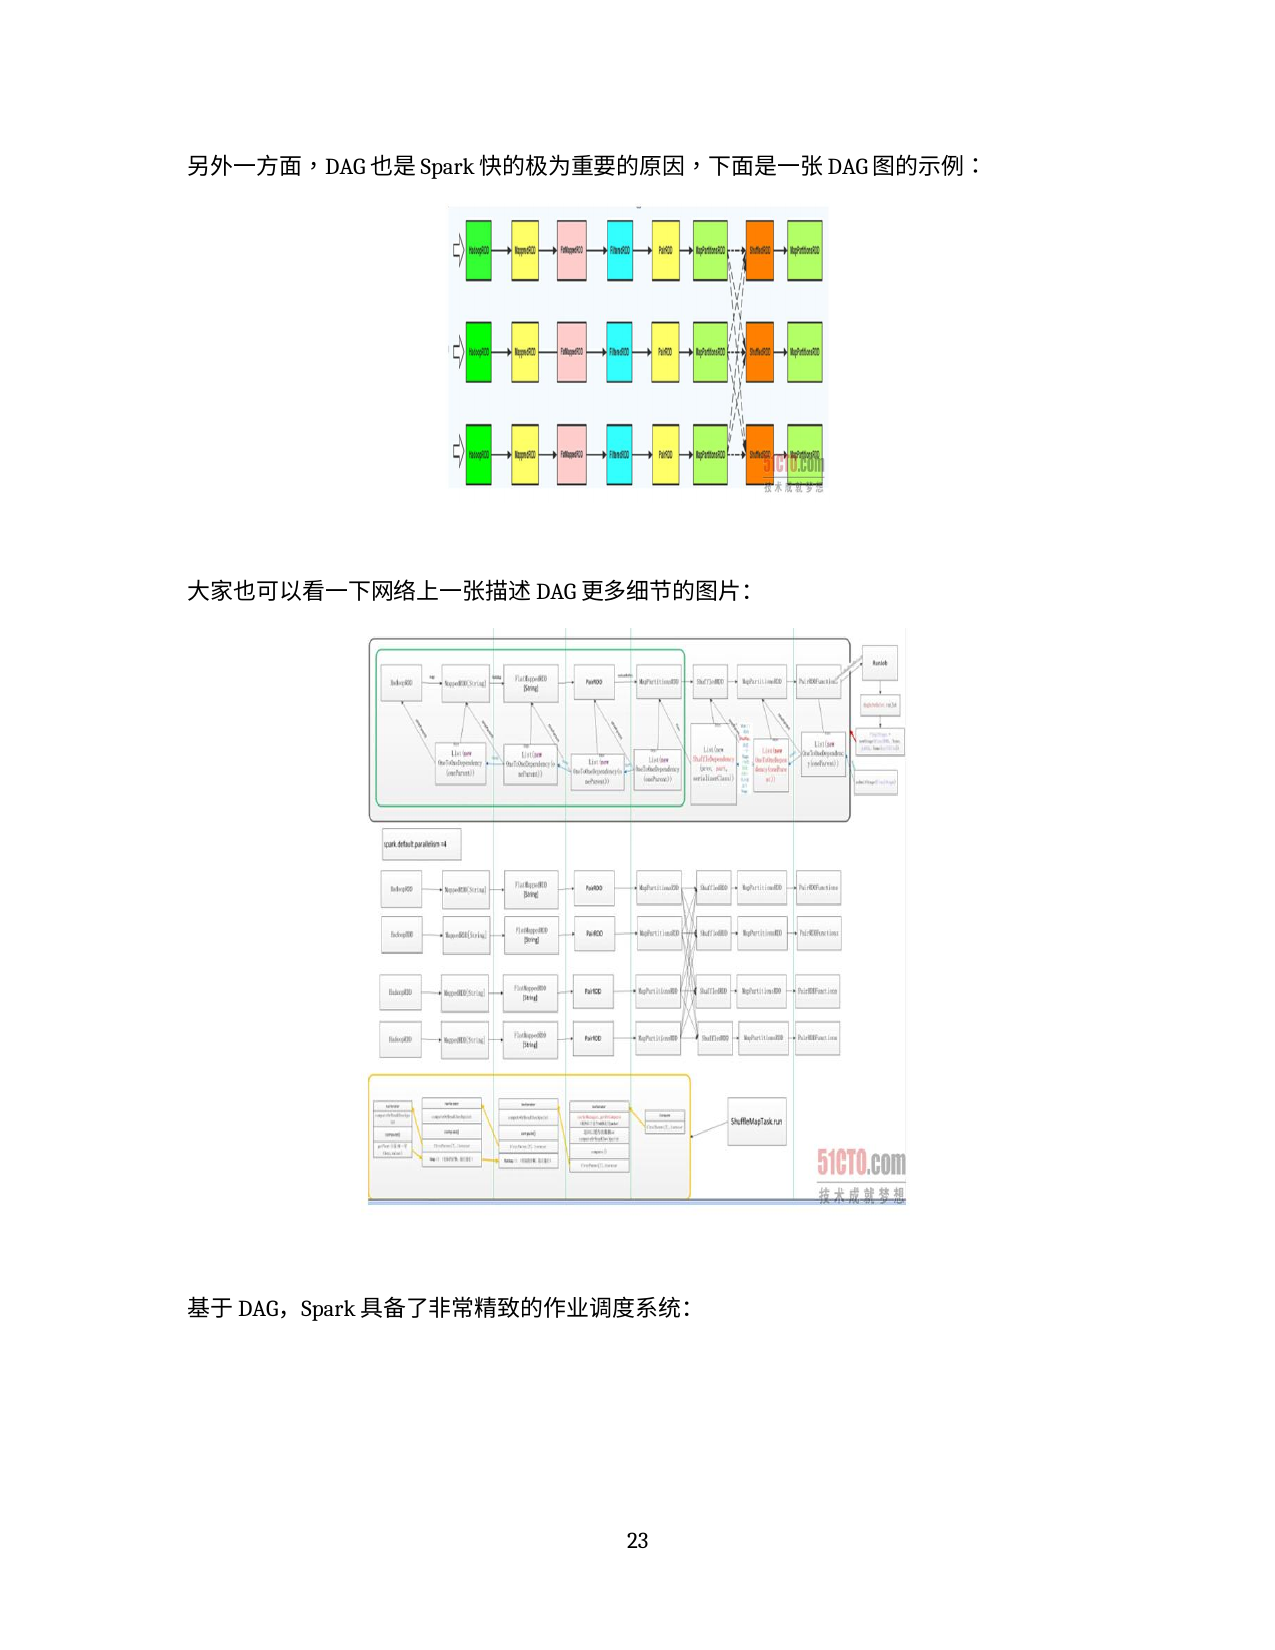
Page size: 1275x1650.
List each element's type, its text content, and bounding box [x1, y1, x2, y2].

text 另外一方面，DAG也是Spark快的极为重要的原因，下面是一张DAG图的示例： [187, 150, 1087, 181]
text 大家也可以看一下网络上一张描述DAG更多细节的图片： [187, 573, 1087, 606]
picture [445, 203, 830, 503]
picture [361, 628, 914, 1220]
text 基于DAG，Spark具备了非常精致的作业调度系统： [187, 1290, 1087, 1323]
